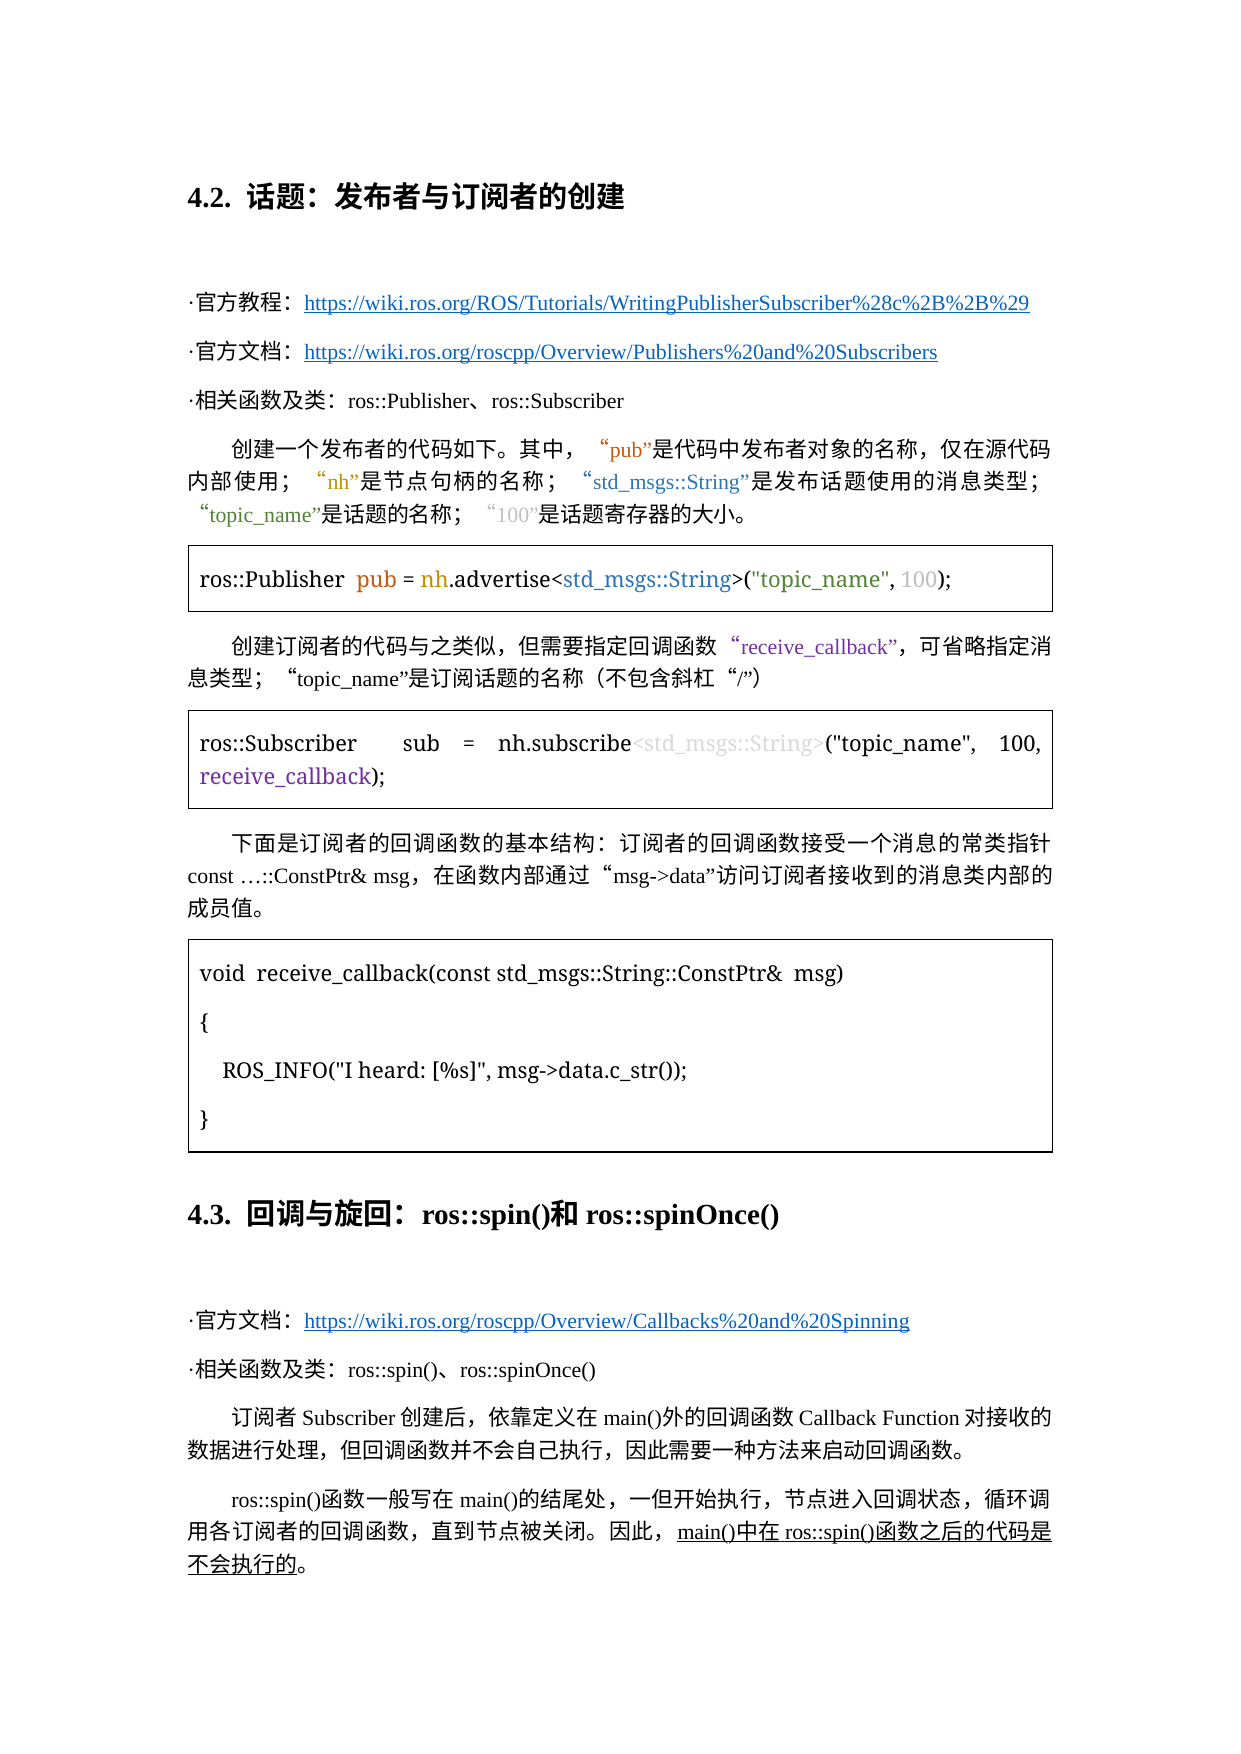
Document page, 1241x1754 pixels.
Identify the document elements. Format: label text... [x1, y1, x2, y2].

text ·相关函数及类：ros::Publisher、ros::Subscriber [187, 382, 1053, 415]
text ·官方教程：https://wiki.ros.org/ROS/Tutorials/WritingPublisherSubscriber%28c%2B%2B%29 [187, 285, 1053, 317]
text ·官方文档：https://wiki.ros.org/roscpp/Overview/Publishers%20and%20Subscribers [187, 334, 1053, 366]
table_header ros::Subscriber sub = nh.subscribe<std_msgs::String>("topic_name", 100, receive_callback); [189, 711, 1052, 808]
text 订阅者Subscriber创建后，依靠定义在main()外的回调函数Callback Function对接收的数据进行处理，但回调函数并不会自己执行，因此需要一种方法来启动回调函数。 [187, 1400, 1053, 1465]
text ros::spin()函数一般写在main()的结尾处，一但开始执行，节点进入回调状态，循环调用各订阅者的回调函数，直到节点被关闭。因此，main()中在ros::spin()函数之后的代码是不会执行的。 [187, 1481, 1053, 1579]
text 下面是订阅者的回调函数的基本结构：订阅者的回调函数接受一个消息的常类指针const …::ConstPtr& msg，在函数内部通过“msg->data”访问订阅者接收到的消息类内部的成员值。 [187, 825, 1053, 923]
subtitle 回调与旋回：ros::spin()和ros::spinOnce() [187, 1179, 1053, 1244]
table_header void receive_callback(const std_msgs::String::ConstPtr& msg) { ROS_INFO("I heard: [%s]", msg->data.c_str()); } [189, 940, 1052, 1151]
subtitle 话题：发布者与订阅者的创建 [187, 162, 1053, 227]
table_header ros::Publisher pub = nh.advertise<std_msgs::String>("topic_name", 100); [189, 546, 1052, 611]
text 创建订阅者的代码与之类似，但需要指定回调函数“receive_callback”，可省略指定消息类型；“topic_name”是订阅话题的名称（不包含斜杠“/”） [187, 628, 1053, 693]
text ·官方文档：https://wiki.ros.org/roscpp/Overview/Callbacks%20and%20Spinning [187, 1302, 1053, 1335]
text 创建一个发布者的代码如下。其中，“pub”是代码中发布者对象的名称，仅在源代码内部使用；“nh”是节点句柄的名称；“std_msgs::String”是发布话题使用的消息类型；“topic_name”是话题的名称；“100”是话题寄存器的大小。 [187, 431, 1053, 529]
text ·相关函数及类：ros::spin()、ros::spinOnce() [187, 1351, 1053, 1384]
